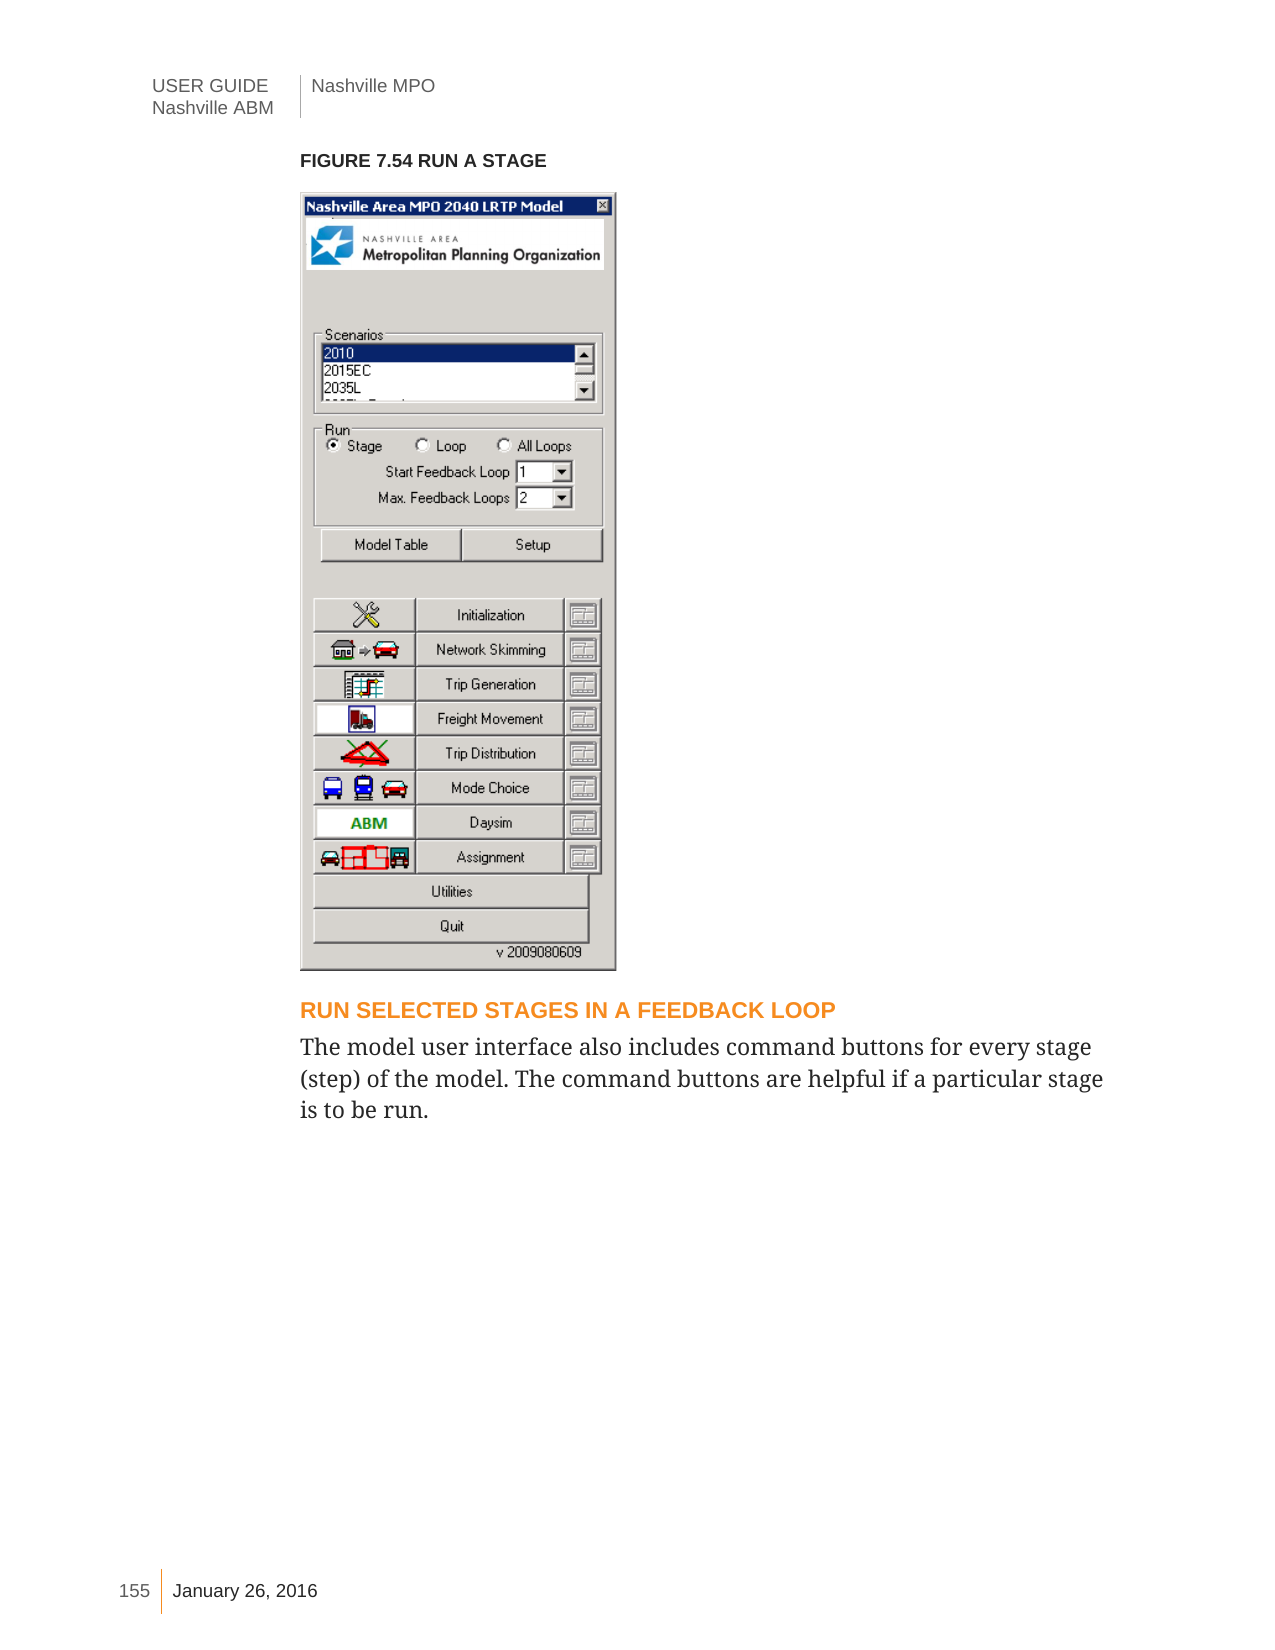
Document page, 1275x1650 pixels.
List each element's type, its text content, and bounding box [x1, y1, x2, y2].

subtitle Run Selected Stages in a Feedback Loop [300, 992, 1125, 1023]
picture [300, 192, 617, 971]
text Figure . Run a Stage [300, 150, 1125, 172]
text The model user interface also includes command buttons for every stage (step) of the model. The command buttons are helpful if a particular stage is to be run. [300, 1031, 1125, 1125]
